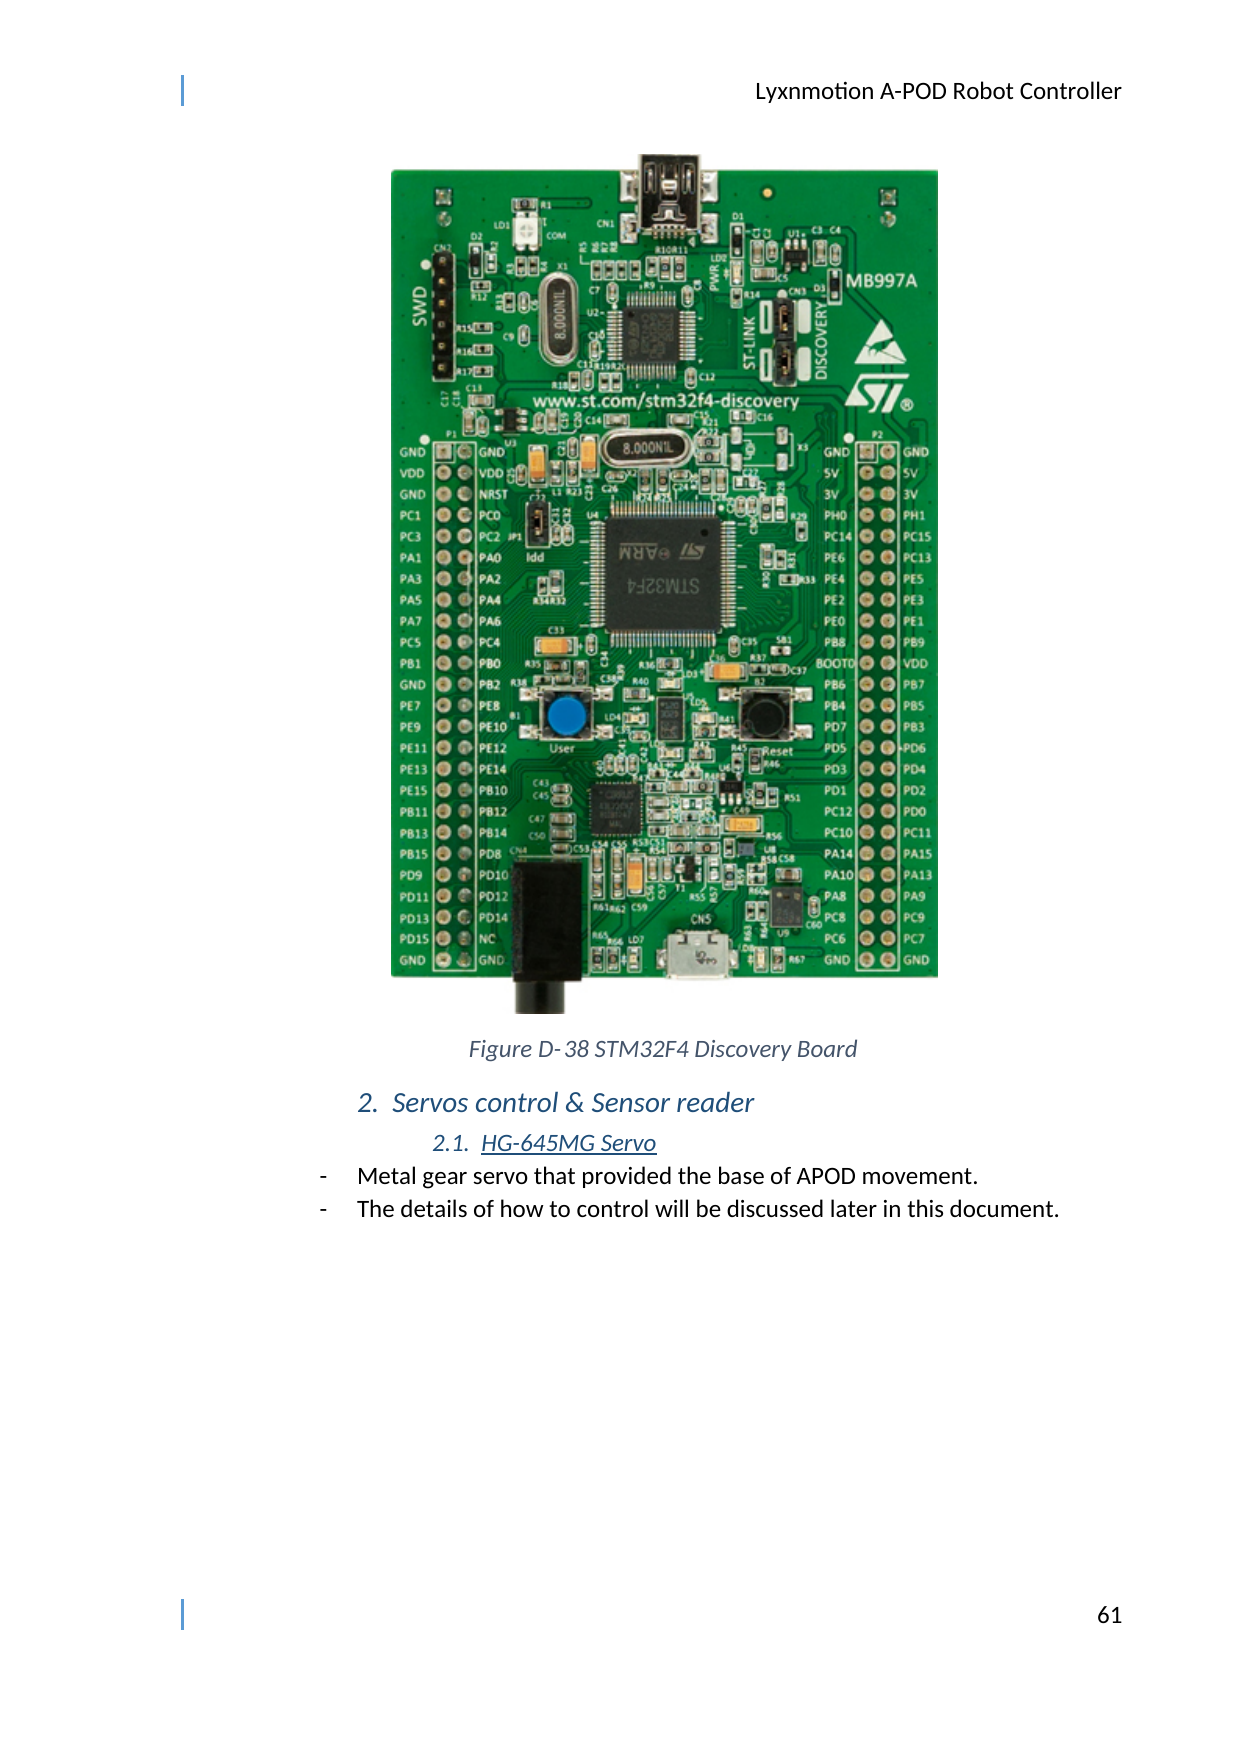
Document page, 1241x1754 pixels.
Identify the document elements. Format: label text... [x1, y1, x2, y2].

subtitle HG-645MG Servo [432, 1127, 1122, 1158]
list Metal gear servo that provided the base of APOD movement. [319, 1160, 1122, 1191]
picture [391, 154, 938, 1014]
list The details of how to control will be discussed later in this document. [319, 1193, 1122, 1223]
subtitle Servos control & Sensor reader [357, 1084, 1122, 1120]
